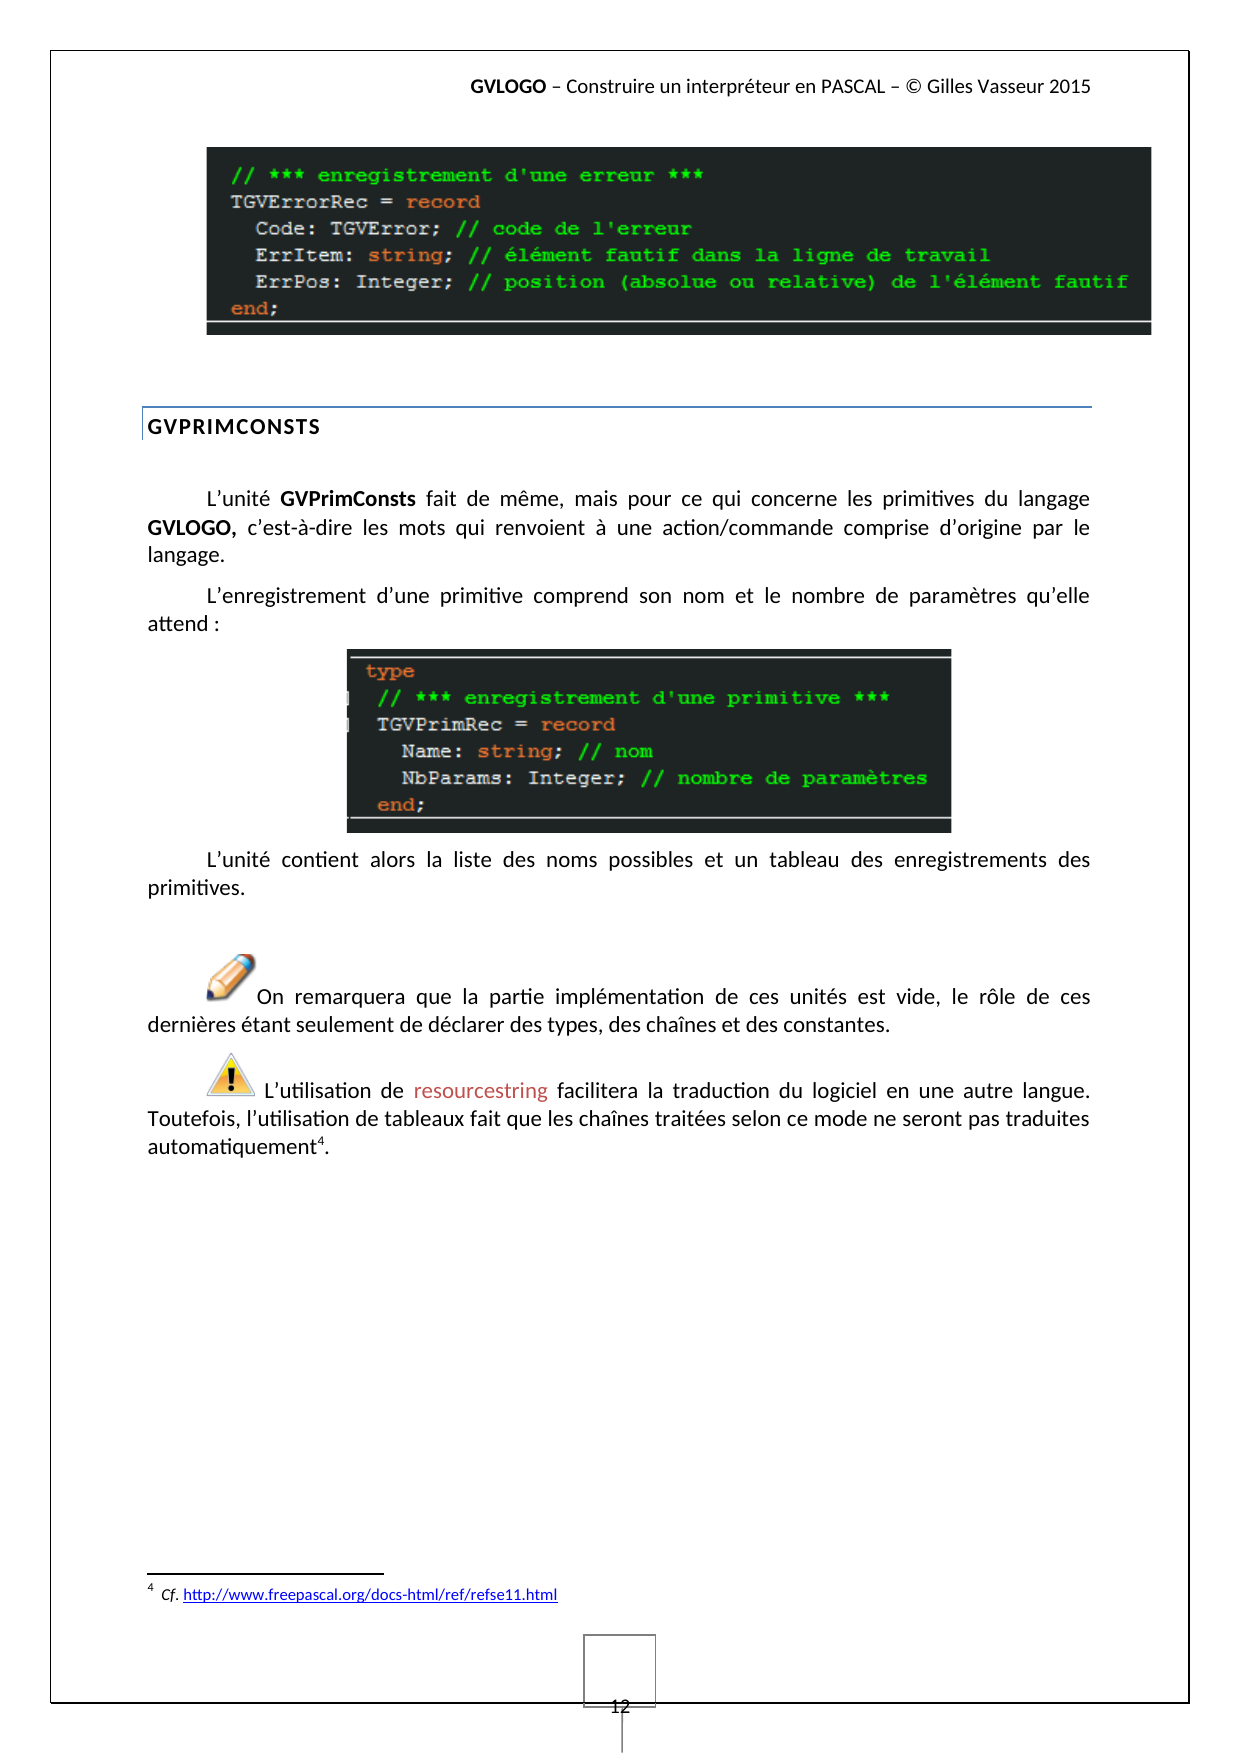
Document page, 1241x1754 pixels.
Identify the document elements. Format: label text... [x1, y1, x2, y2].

subtitle GVPrimConsts [143, 408, 1092, 440]
picture [346, 649, 952, 833]
text L’unité contient alors la liste des noms possibles et un tableau des enregistrements des primitives. [147, 845, 1092, 901]
picture [206, 954, 257, 1004]
text On remarquera que la partie implémentation de ces unités est vide, le rôle de ces dernières étant seulement de déclarer des types, des chaînes et des constantes. [147, 954, 1092, 1038]
text L’enregistrement d’une primitive comprend son nom et le nombre de paramètres qu’elle attend : [147, 581, 1092, 637]
picture [206, 147, 1152, 335]
picture [206, 1050, 255, 1099]
text L’unité GVPrimConsts fait de même, mais pour ce qui concerne les primitives du langage GVLOGO, c’est-à-dire les mots qui renvoient à une action/commande comprise d’origine par le langage. [147, 484, 1092, 569]
text L’utilisation de resourcestring facilitera la traduction du logiciel en une autre langue. Toutefois, l’utilisation de tableaux fait que les chaînes traitées selon ce mode ne seront pas traduites automatiquement. [147, 1050, 1092, 1161]
